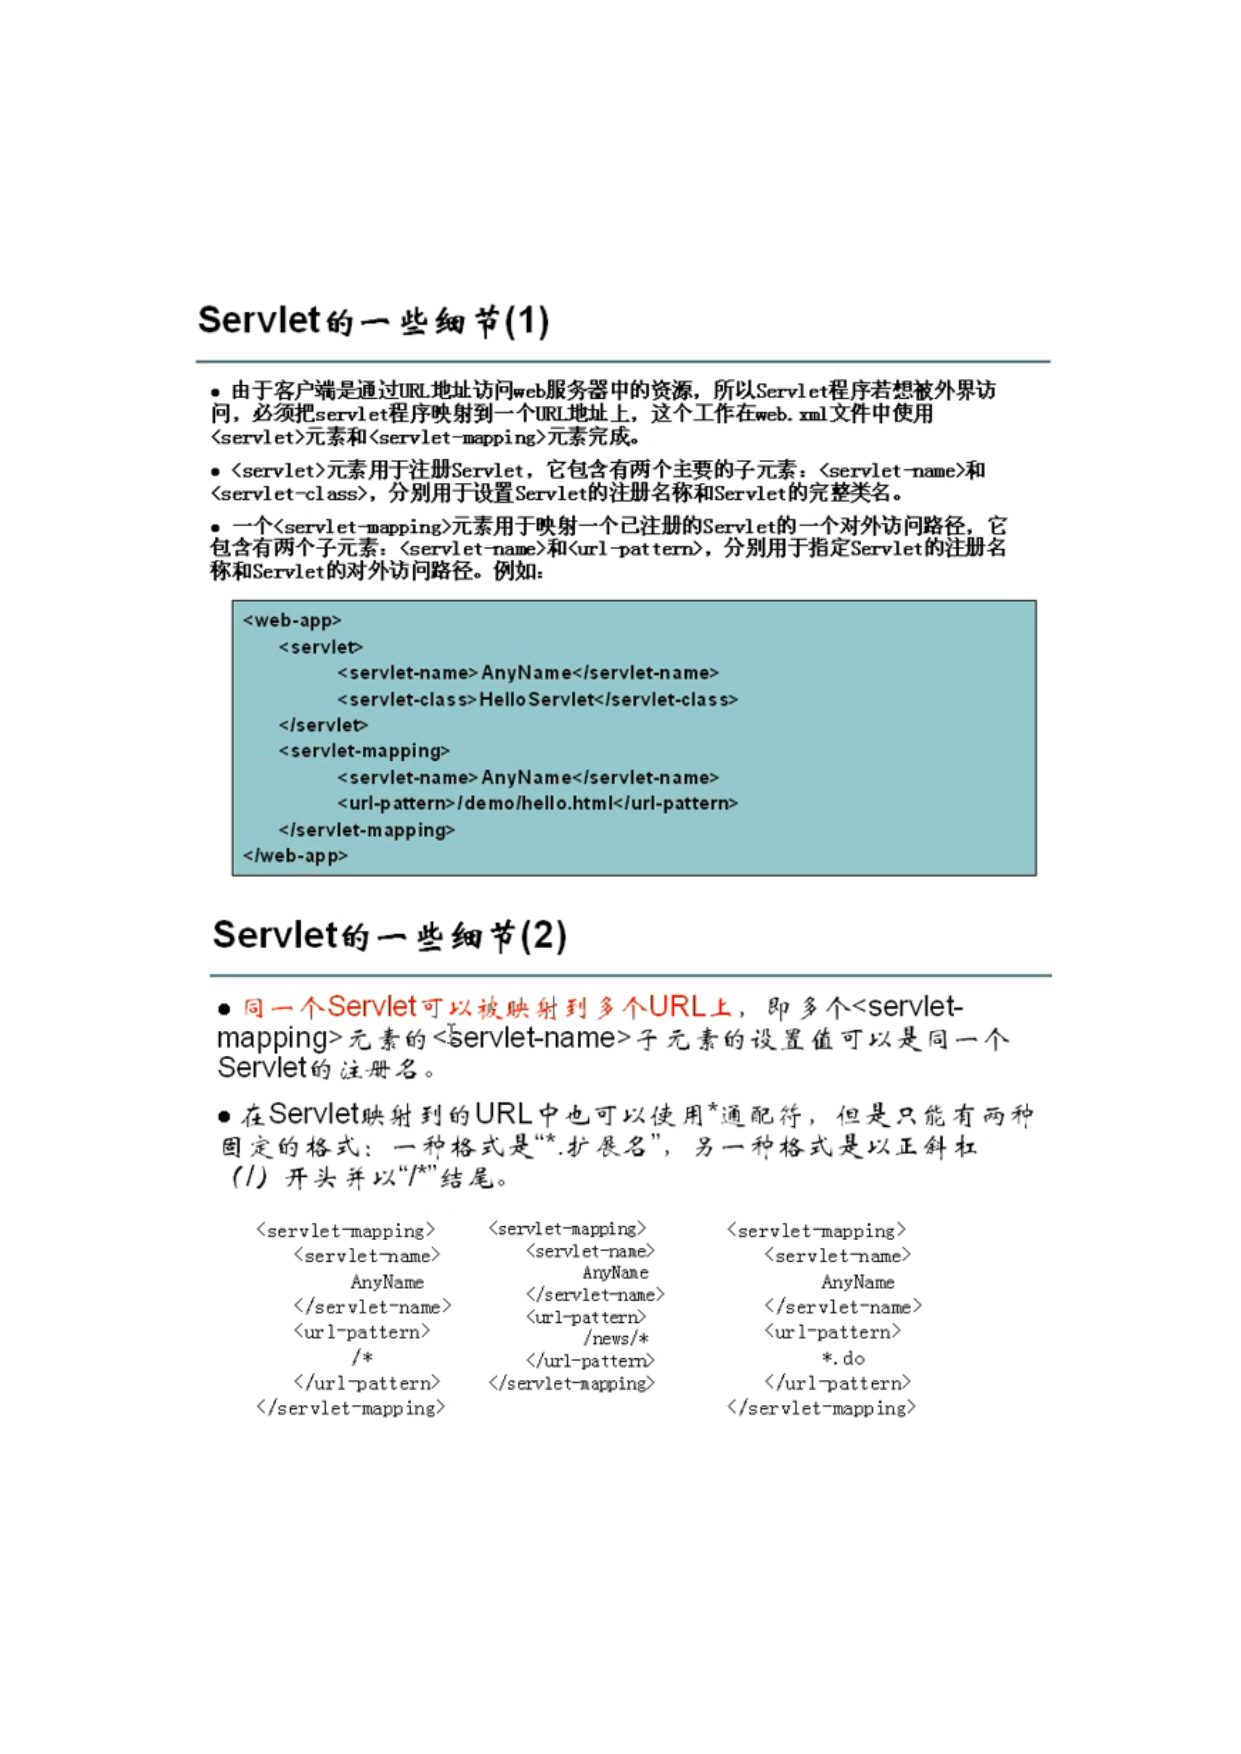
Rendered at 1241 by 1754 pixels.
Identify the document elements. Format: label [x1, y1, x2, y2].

picture [187, 292, 1053, 881]
picture [187, 909, 1053, 1443]
